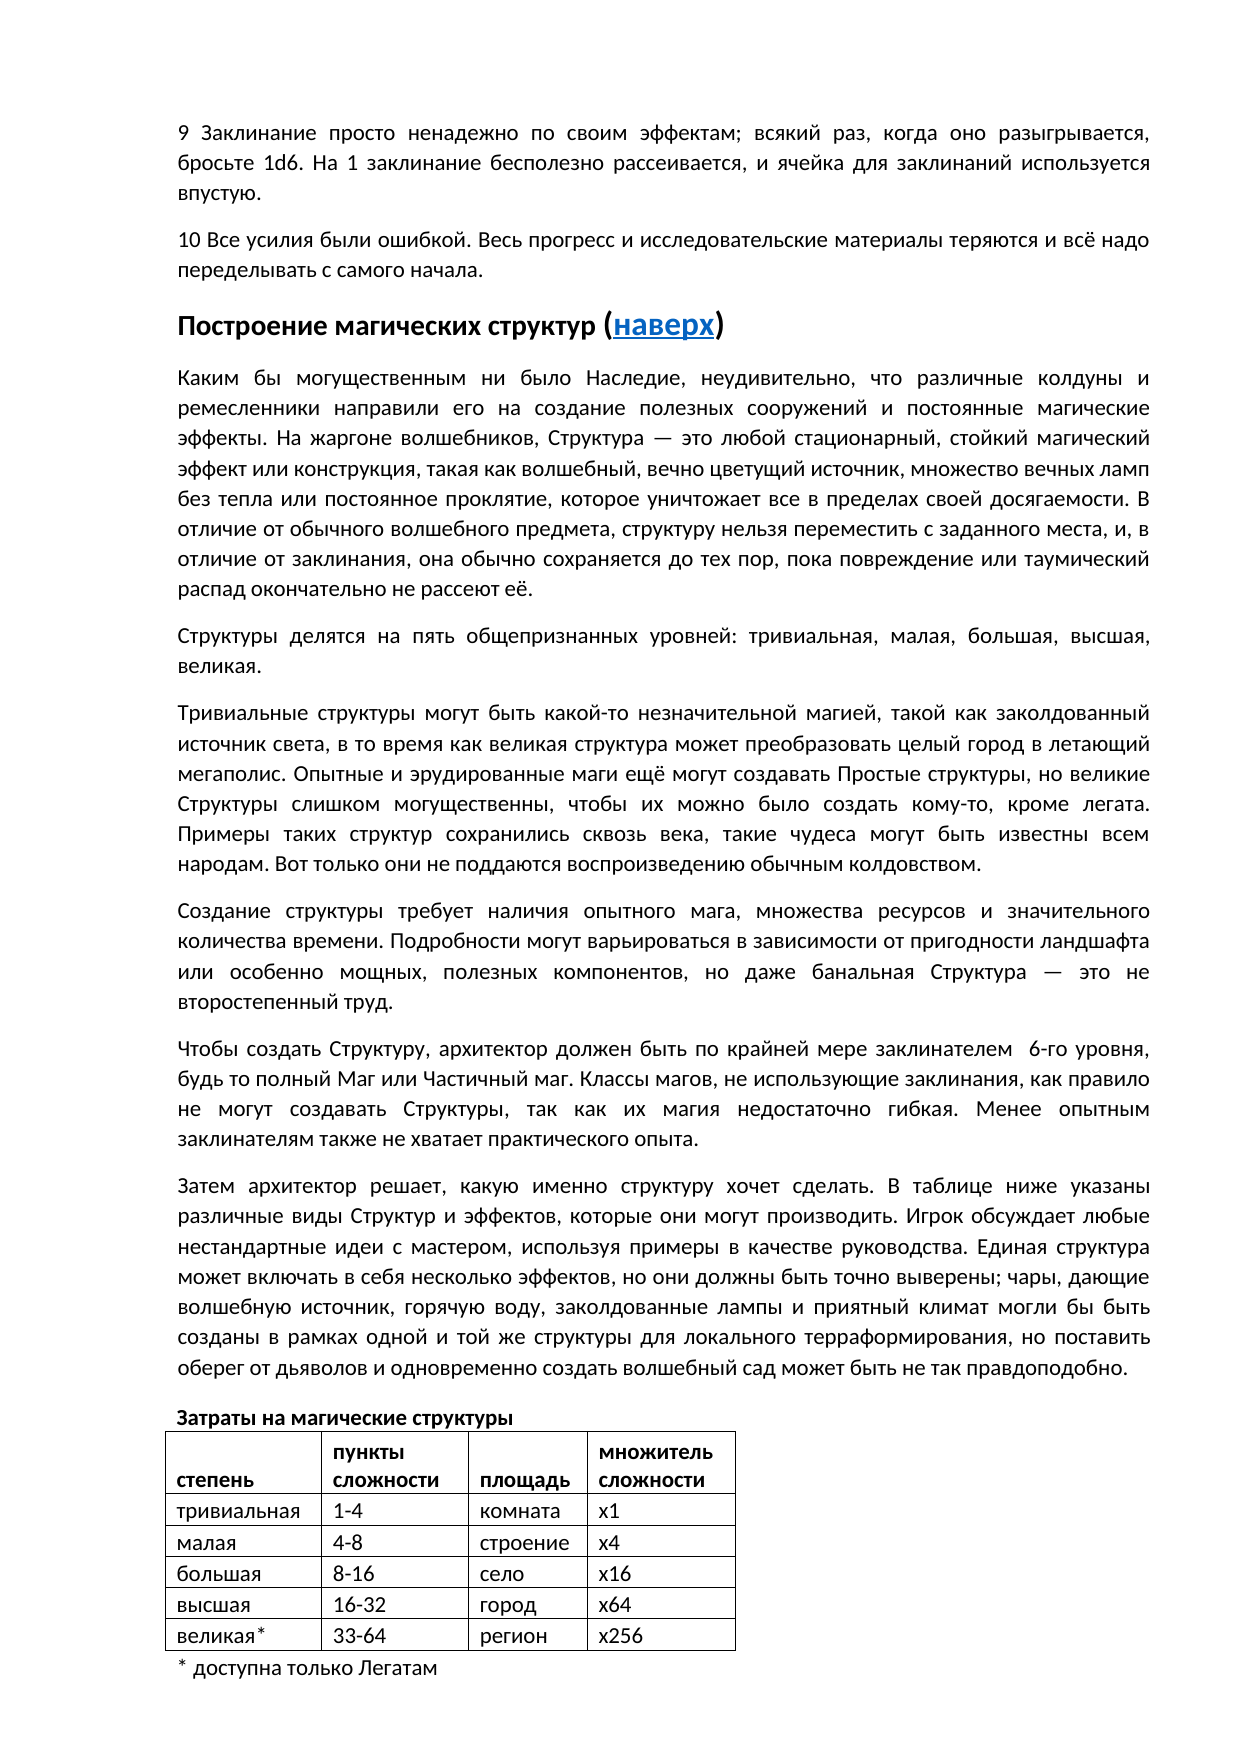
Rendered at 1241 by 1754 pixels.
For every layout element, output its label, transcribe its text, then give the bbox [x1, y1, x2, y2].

text 10 Все усилия были ошибкой. Весь прогресс и исследовательские материалы теряются и всё надо переделывать с самого начала. [177, 225, 1152, 284]
text Построение магических структур (наверх) [177, 302, 1152, 343]
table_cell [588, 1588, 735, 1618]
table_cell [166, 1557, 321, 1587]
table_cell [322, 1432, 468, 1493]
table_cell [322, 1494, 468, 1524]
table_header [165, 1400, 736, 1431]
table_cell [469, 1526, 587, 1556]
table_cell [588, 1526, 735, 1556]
text Затем архитектор решает, какую именно структуру хочет сделать. В таблице ниже указаны различные виды Структур и эффектов, которые они могут производить. Игрок обсуждает любые нестандартные идеи с мастером, используя примеры в качестве руководства. Единая структура может включать в себя несколько эффектов, но они должны быть точно выверены; чары, дающие волшебную источник, горячую воду, заколдованные лампы и приятный климат могли бы быть созданы в рамках одной и той же структуры для локального терраформирования, но поставить оберег от дьяволов и одновременно создать волшебный сад может быть не так правдоподобно. [177, 1171, 1152, 1381]
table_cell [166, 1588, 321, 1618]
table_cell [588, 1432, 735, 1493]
text Тривиальные структуры могут быть какой-то незначительной магией, такой как заколдованный источник света, в то время как великая структура может преобразовать целый город в летающий мегаполис. Опытные и эрудированные маги ещё могут создавать Простые структуры, но великие Структуры слишком могущественны, чтобы их можно было создать кому-то, кроме легата. Примеры таких структур сохранились сквозь века, такие чудеса могут быть известны всем народам. Вот только они не поддаются воспроизведению обычным колдовством. [177, 698, 1152, 878]
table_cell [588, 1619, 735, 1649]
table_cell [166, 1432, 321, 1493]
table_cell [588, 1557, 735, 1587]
text Каким бы могущественным ни было Наследие, неудивительно, что различные колдуны и ремесленники направили его на создание полезных сооружений и постоянные магические эффекты. На жаргоне волшебников, Структура — это любой стационарный, стойкий магический эффект или конструкция, такая как волшебный, вечно цветущий источник, множество вечных ламп без тепла или постоянное проклятие, которое уничтожает все в пределах своей досягаемости. В отличие от обычного волшебного предмета, структуру нельзя переместить с заданного места, и, в отличие от заклинания, она обычно сохраняется до тех пор, пока повреждение или таумический распад окончательно не рассеют её. [177, 363, 1152, 603]
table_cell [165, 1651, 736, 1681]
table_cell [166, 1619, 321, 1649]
text Создание структуры требует наличия опытного мага, множества ресурсов и значительного количества времени. Подробности могут варьироваться в зависимости от пригодности ландшафта или особенно мощных, полезных компонентов, но даже банальная Структура — это не второстепенный труд. [177, 896, 1152, 1015]
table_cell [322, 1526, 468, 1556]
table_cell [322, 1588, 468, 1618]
text Чтобы создать Структуру, архитектор должен быть по крайней мере заклинателем 6-го уровня, будь то полный Маг или Частичный маг. Классы магов, не использующие заклинания, как правило не могут создавать Структуры, так как их магия недостаточно гибкая. Менее опытным заклинателям также не хватает практического опыта. [177, 1034, 1152, 1153]
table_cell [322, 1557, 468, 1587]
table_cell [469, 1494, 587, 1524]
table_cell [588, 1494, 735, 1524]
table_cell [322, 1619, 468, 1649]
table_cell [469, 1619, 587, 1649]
text 9 Заклинание просто ненадежно по своим эффектам; всякий раз, когда оно разыгрывается, бросьте 1d6. На 1 заклинание бесполезно рассеивается, и ячейка для заклинаний используется впустую. [177, 118, 1152, 207]
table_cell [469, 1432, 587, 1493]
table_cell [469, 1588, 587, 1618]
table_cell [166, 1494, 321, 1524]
text Структуры делятся на пять общепризнанных уровней: тривиальная, малая, большая, высшая, великая. [177, 621, 1152, 680]
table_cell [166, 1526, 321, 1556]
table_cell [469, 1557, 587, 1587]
